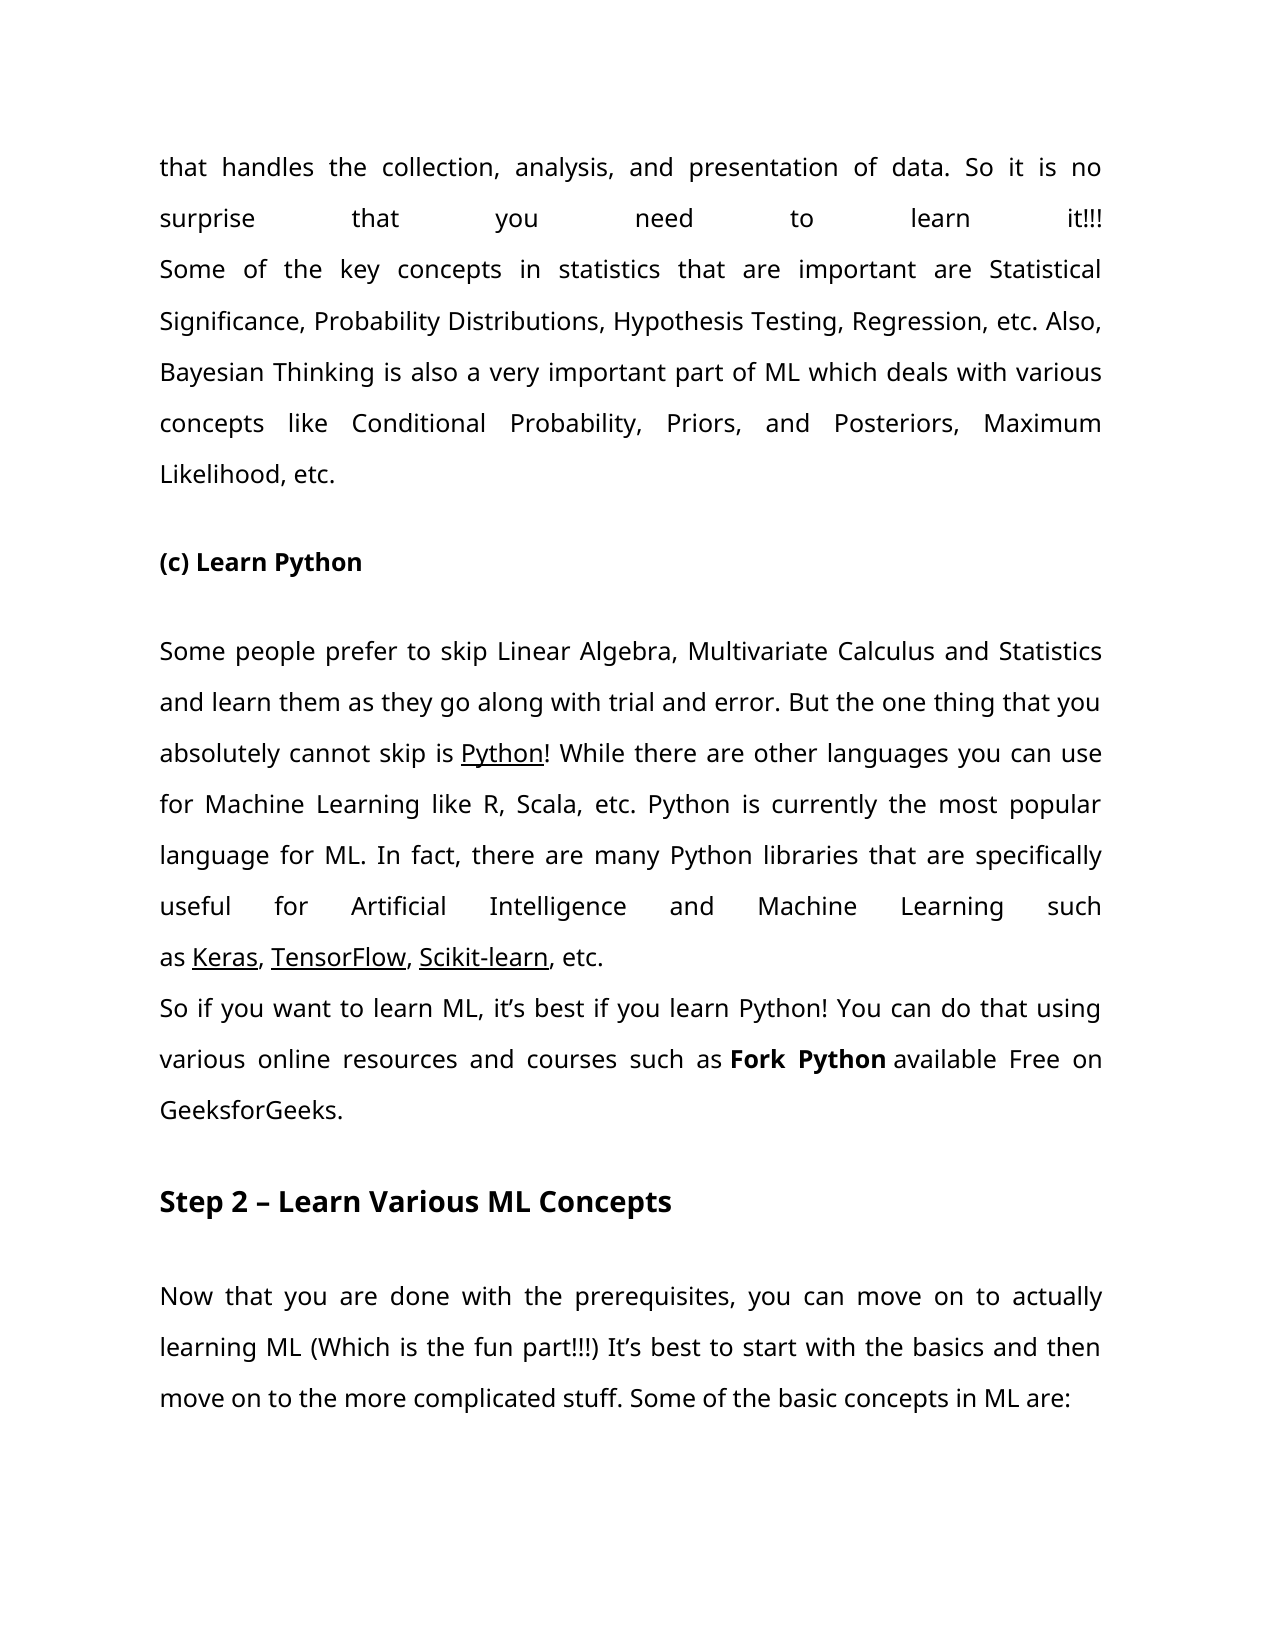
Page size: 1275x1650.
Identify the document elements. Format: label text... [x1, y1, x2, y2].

text So if you want to learn ML, it’s best if you learn Python! You can do that using various online resources and courses such as Fork Python available Free on GeeksforGeeks. [159, 1025, 1103, 1127]
subtitle (c) Learn Python [159, 545, 1103, 579]
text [159, 150, 1103, 490]
subtitle Step 2 – Learn Various ML Concepts [159, 1181, 1103, 1221]
text Now that you are done with the prerequisites, you can move on to actually learning ML (Which is the fun part!!!) It’s best to start with the basics and then move on to the more complicated stuff. Some of the basic concepts in ML are: [159, 1278, 1103, 1414]
text Some people prefer to skip Linear Algebra, Multivariate Calculus and Statistics and learn them as they go along with trial and error. But the one thing that you absolutely cannot skip is Python! While there are other languages you can use for Machine Learning like R, Scala, etc. Python is currently the most popular language for ML. In fact, there are many Python libraries that are specifically useful for Artificial Intelligence and Machine Learning such as Keras, TensorFlow, Scikit-learn, etc. [159, 633, 1103, 974]
